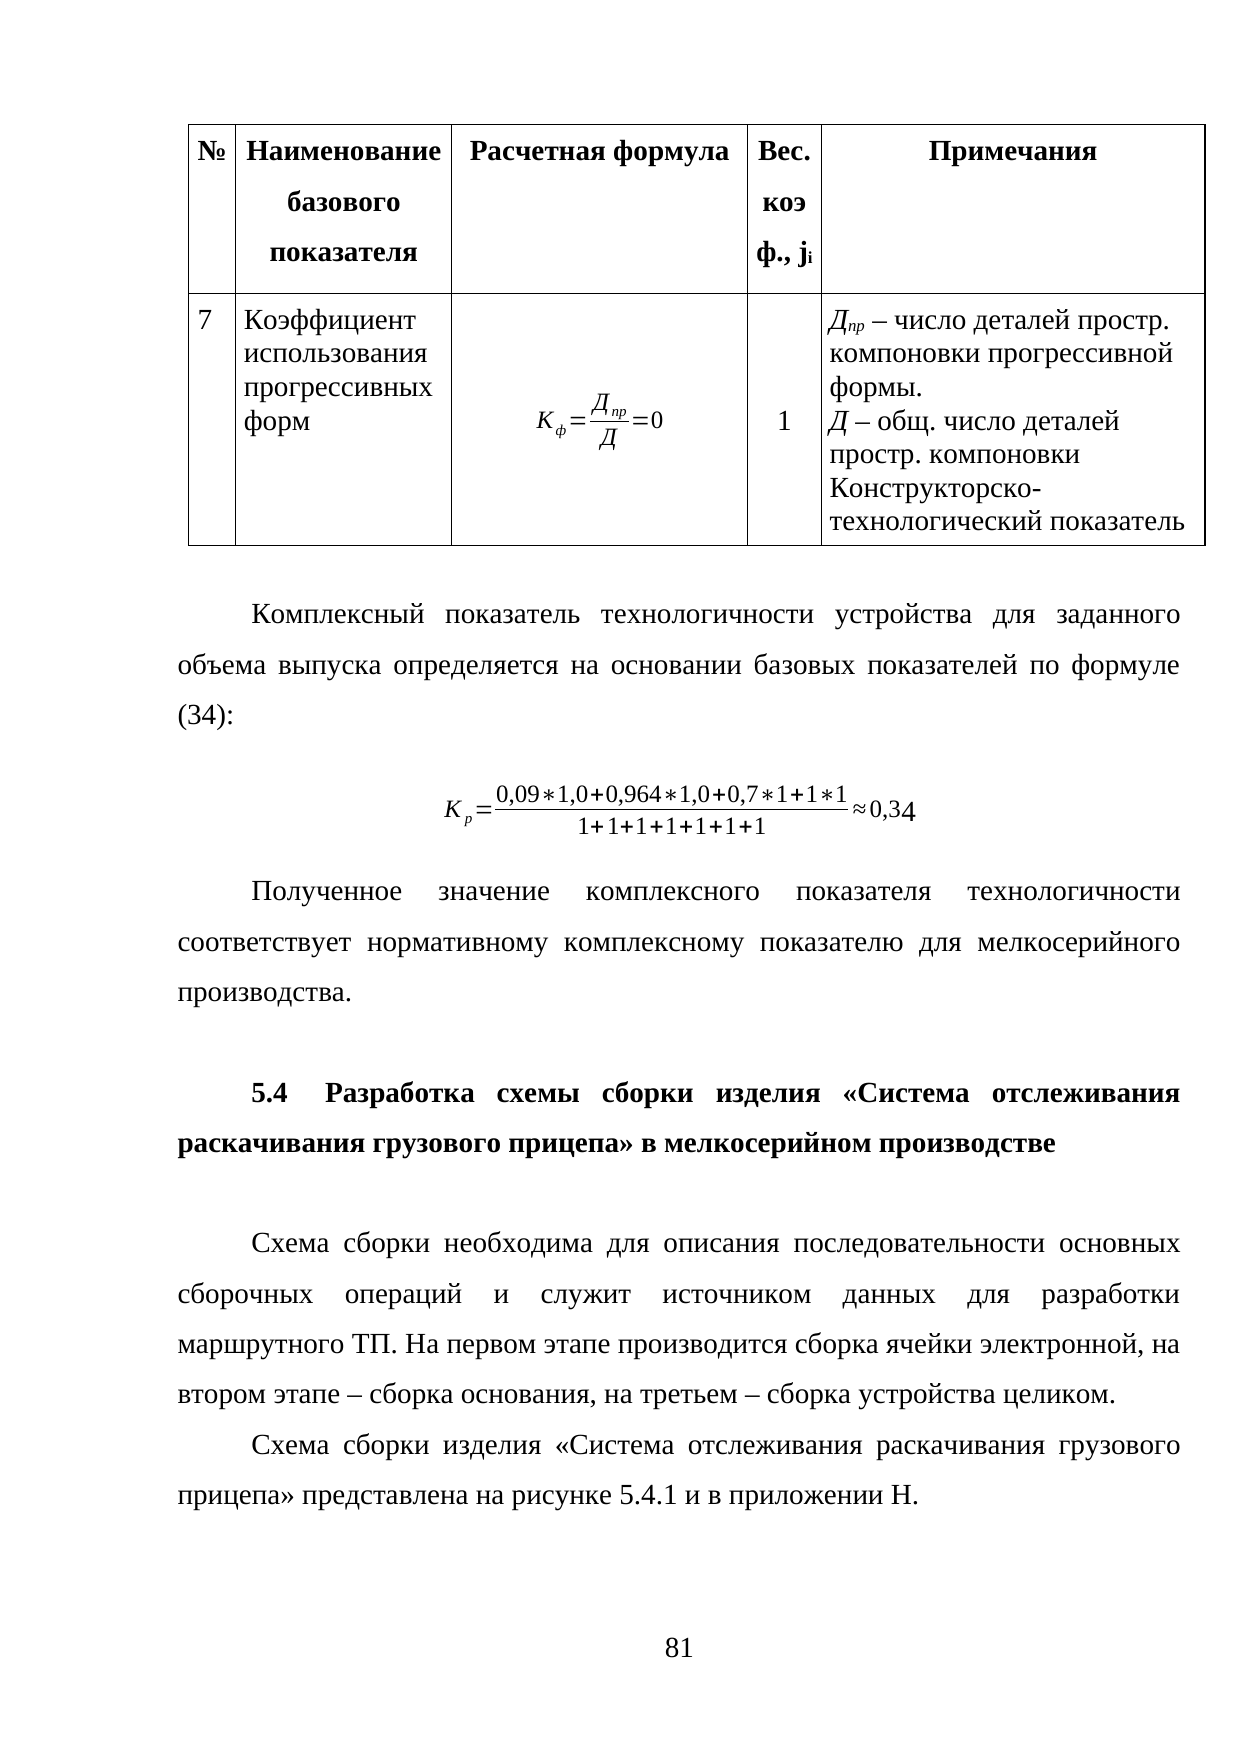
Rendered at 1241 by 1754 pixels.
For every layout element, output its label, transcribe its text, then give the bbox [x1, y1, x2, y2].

table_cell 1 [748, 294, 821, 545]
table_cell Дпр – число деталей простр. компоновки прогрессивной формы. Д – общ. число деталей простр. компоновки Конструкторско-технологический показатель [822, 294, 1204, 545]
table_header Вес. коэф., ji [748, 125, 821, 293]
table_cell Коэффициент использования прогрессивных форм [236, 294, 451, 545]
table_cell [452, 294, 747, 545]
table_header Наименование базового показателя [236, 125, 451, 293]
table_header Расчетная формула [452, 125, 747, 293]
subtitle 5.4 Разработка схемы сборки изделия «Система отслеживания раскачивания грузового прицепа» в мелкосерийном производстве [177, 1075, 1181, 1158]
table_cell 7 [189, 294, 235, 545]
table_header Примечания [822, 125, 1204, 293]
table_header № [189, 125, 235, 293]
text Комплексный показатель технологичности устройства для заданного объема выпуска определяется на основании базовых показателей по формуле (34): [177, 596, 1181, 731]
text Схема сборки необходима для описания последовательности основных сборочных операций и служит источником данных для разработки маршрутного ТП. На первом этапе производится сборка ячейки электронной, на втором этапе – сборка основания, на третьем – сборка устройства целиком. [177, 1226, 1181, 1410]
text 4 [177, 781, 1181, 840]
text Схема сборки изделия «Система отслеживания раскачивания грузового прицепа» представлена на рисунке 5.4.1 и в приложении Н. [177, 1427, 1181, 1511]
text Полученное значение комплексного показателя технологичности соответствует нормативному комплексному показателю для мелкосерийного производства. [177, 873, 1181, 1008]
